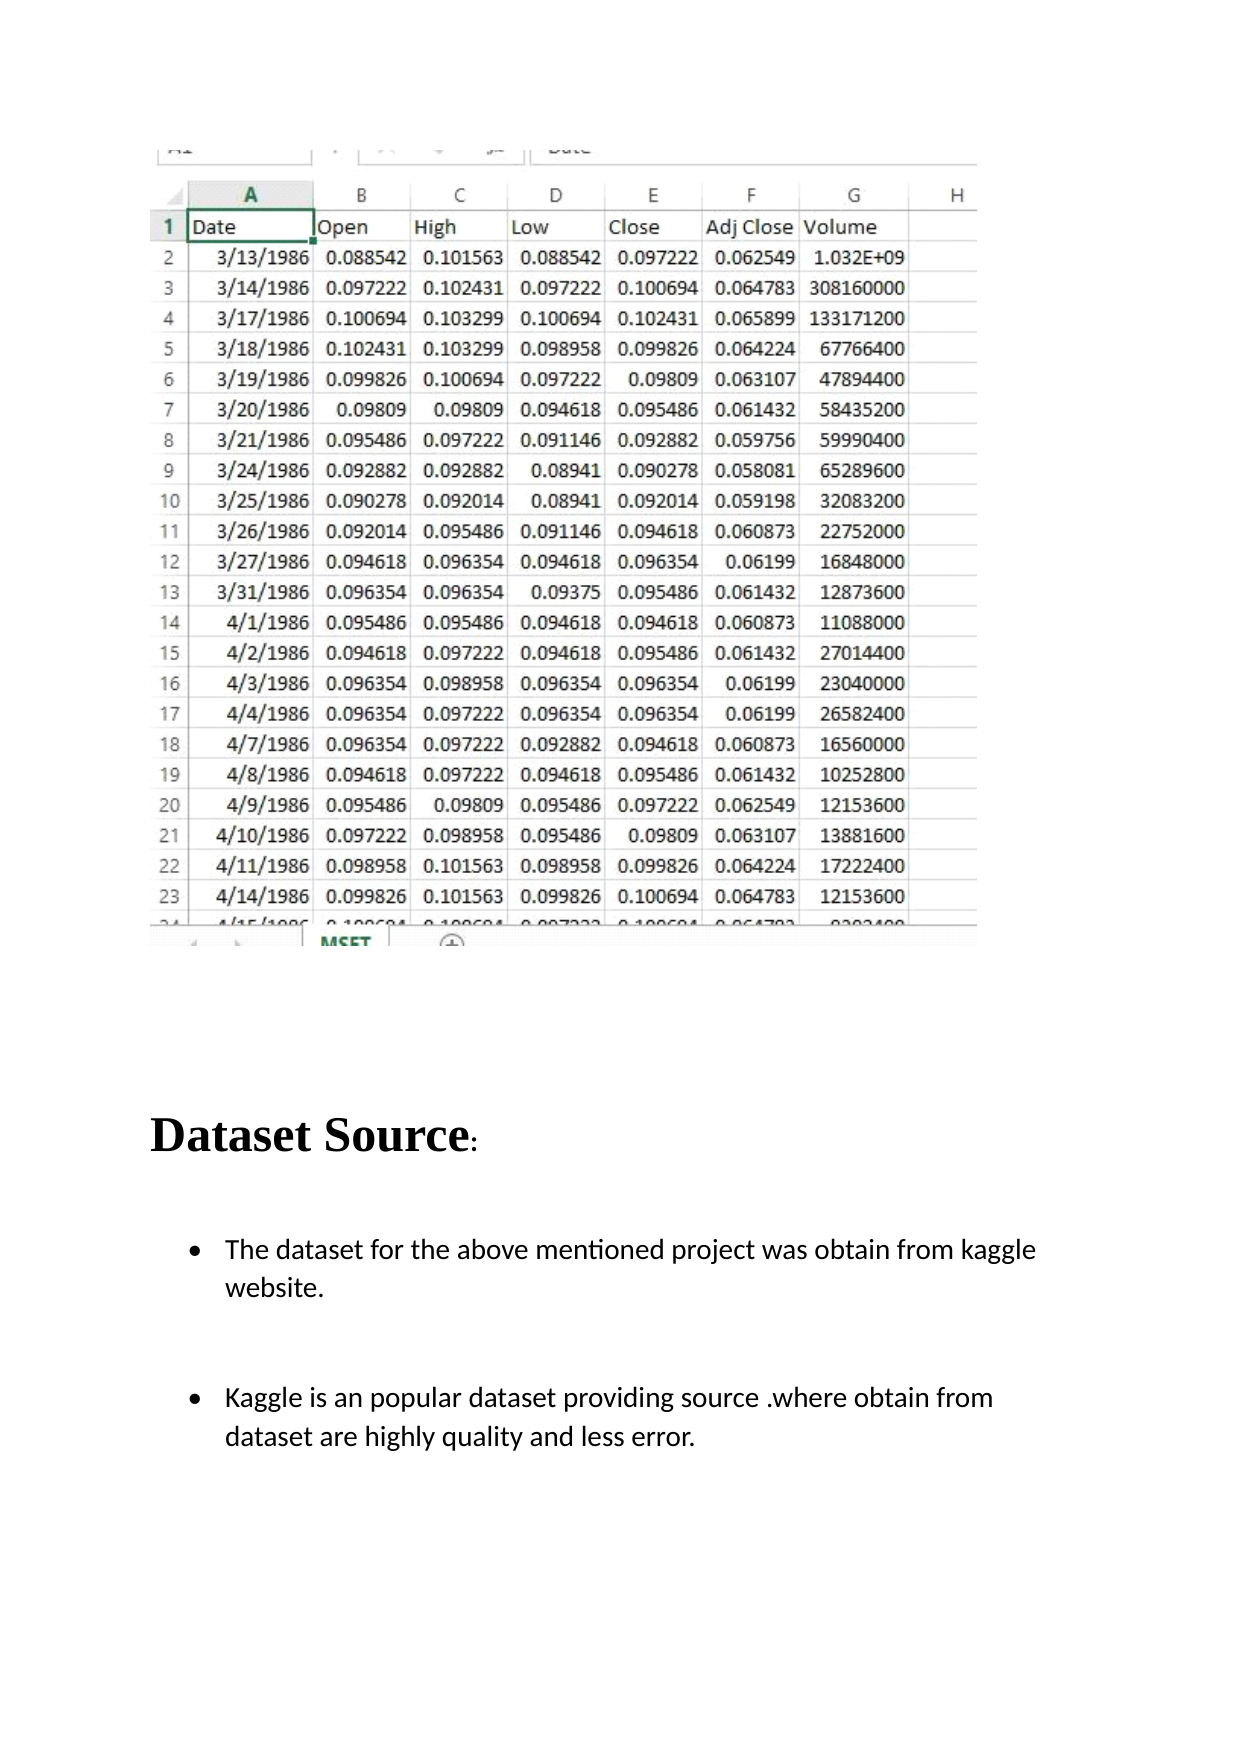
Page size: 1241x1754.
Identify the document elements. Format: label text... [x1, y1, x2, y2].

list Kaggle is an popular dataset providing source .where obtain from dataset are highly quality and less error. [187, 1379, 1090, 1453]
text Dataset Source: [150, 1105, 1090, 1163]
list The dataset for the above mentioned project was obtain from kaggle website. [187, 1231, 1090, 1305]
